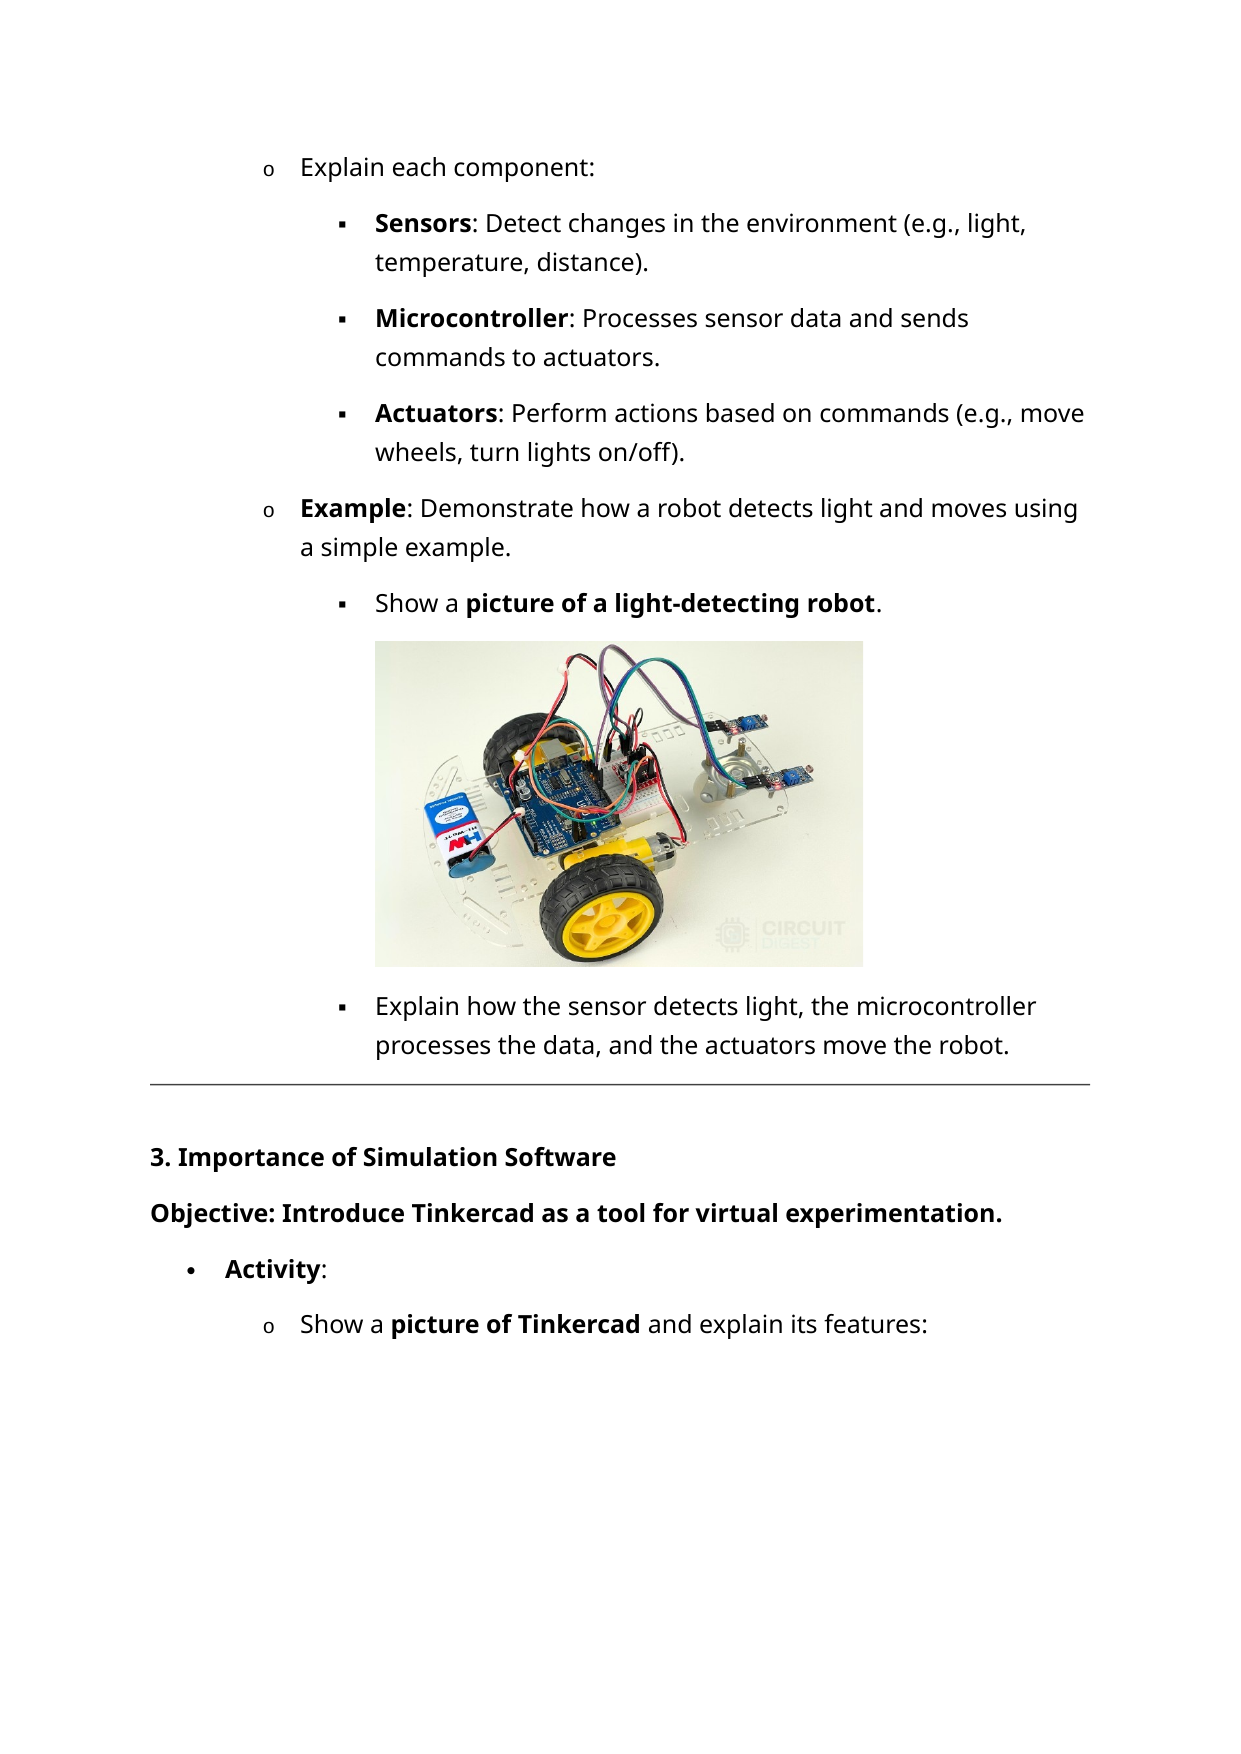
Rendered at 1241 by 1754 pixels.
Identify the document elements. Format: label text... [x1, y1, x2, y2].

list Example: Demonstrate how a robot detects light and moves using a simple example. [262, 491, 1090, 564]
text Objective: Introduce Tinkercad as a tool for virtual experimentation. [150, 1196, 1090, 1229]
list Show a picture of Tinkercad and explain its features: [262, 1307, 1090, 1341]
list Sensors: Detect changes in the environment (e.g., light, temperature, distance). [337, 206, 1090, 279]
picture [375, 641, 864, 967]
list Explain each component: [262, 150, 1090, 184]
list Explain how the sensor detects light, the microcontroller processes the data, and the actuators move the robot. [337, 989, 1090, 1062]
text 3. Importance of Simulation Software [150, 1140, 1090, 1174]
list Activity: [187, 1251, 1090, 1285]
list Show a picture of a light-detecting robot. [337, 586, 1090, 620]
list Actuators: Perform actions based on commands (e.g., move wheels, turn lights on/off). [337, 396, 1090, 469]
list Microcontroller: Processes sensor data and sends commands to actuators. [337, 301, 1090, 374]
